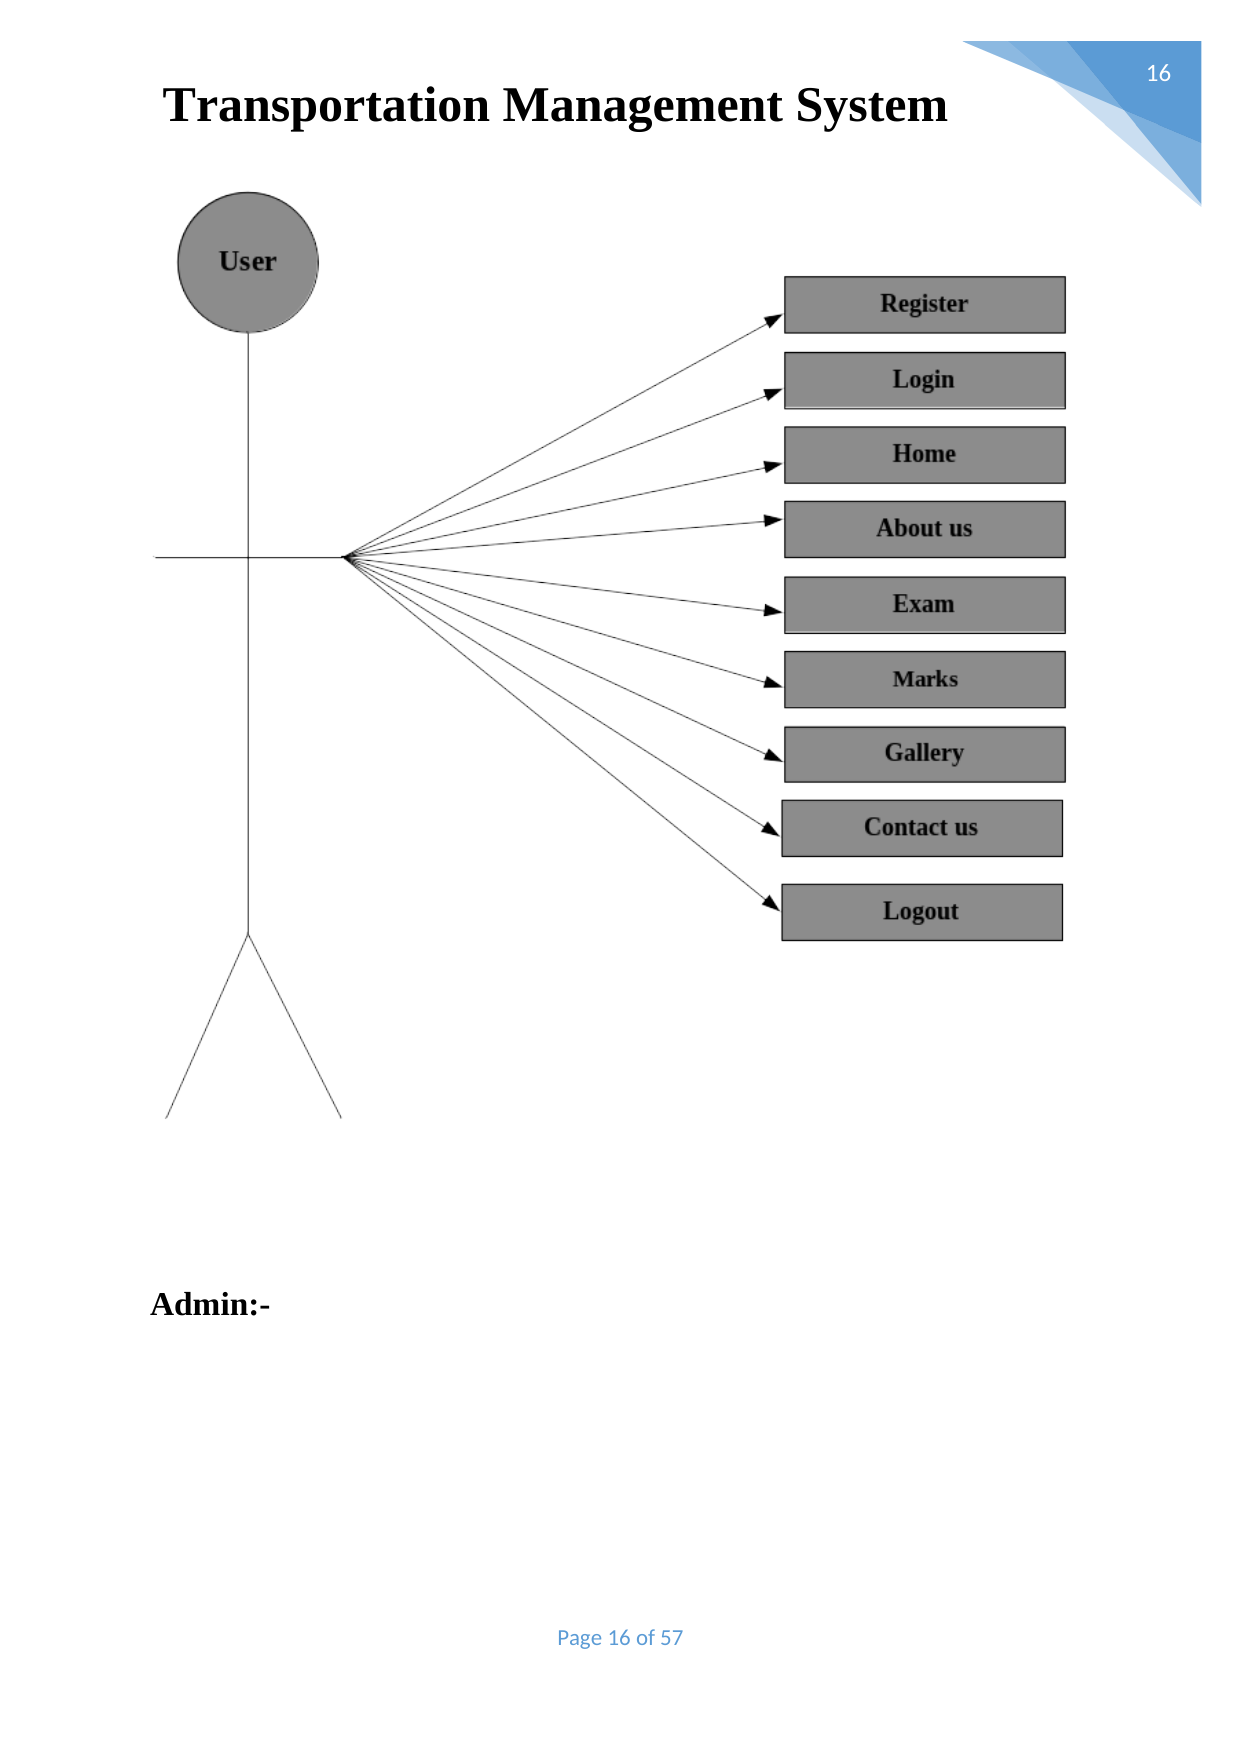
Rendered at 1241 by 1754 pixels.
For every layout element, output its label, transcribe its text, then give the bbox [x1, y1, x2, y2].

text Admin:- [150, 1284, 1090, 1322]
picture [962, 41, 1202, 207]
